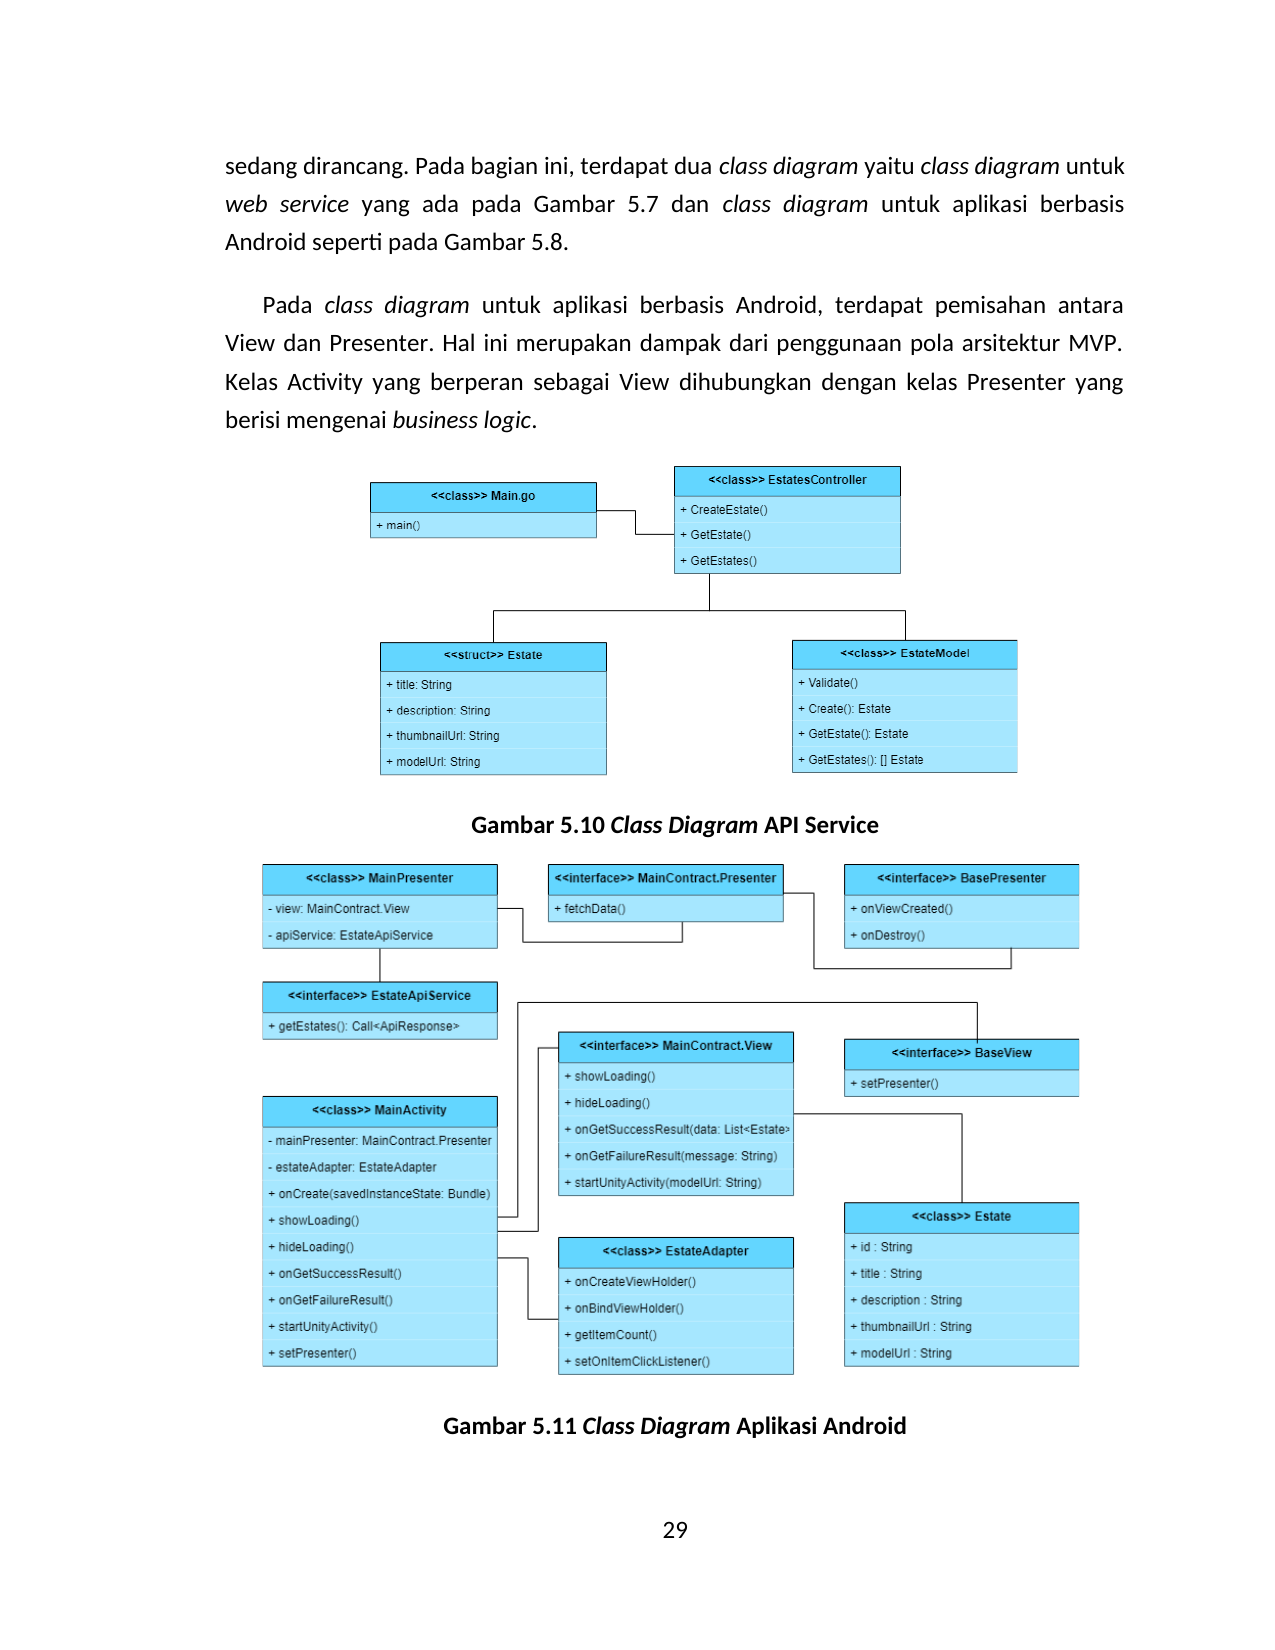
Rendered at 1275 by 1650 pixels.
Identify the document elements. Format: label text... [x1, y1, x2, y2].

text Pada class diagram untuk aplikasi berbasis Android, terdapat pemisahan antara View dan Presenter. Hal ini merupakan dampak dari penggunaan pola arsitektur MVP. Kelas Activity yang berperan sebagai View dihubungkan dengan kelas Presenter yang berisi mengenai business logic. [225, 289, 1125, 434]
picture [262, 864, 1080, 1378]
picture [370, 466, 1018, 777]
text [225, 150, 1125, 257]
